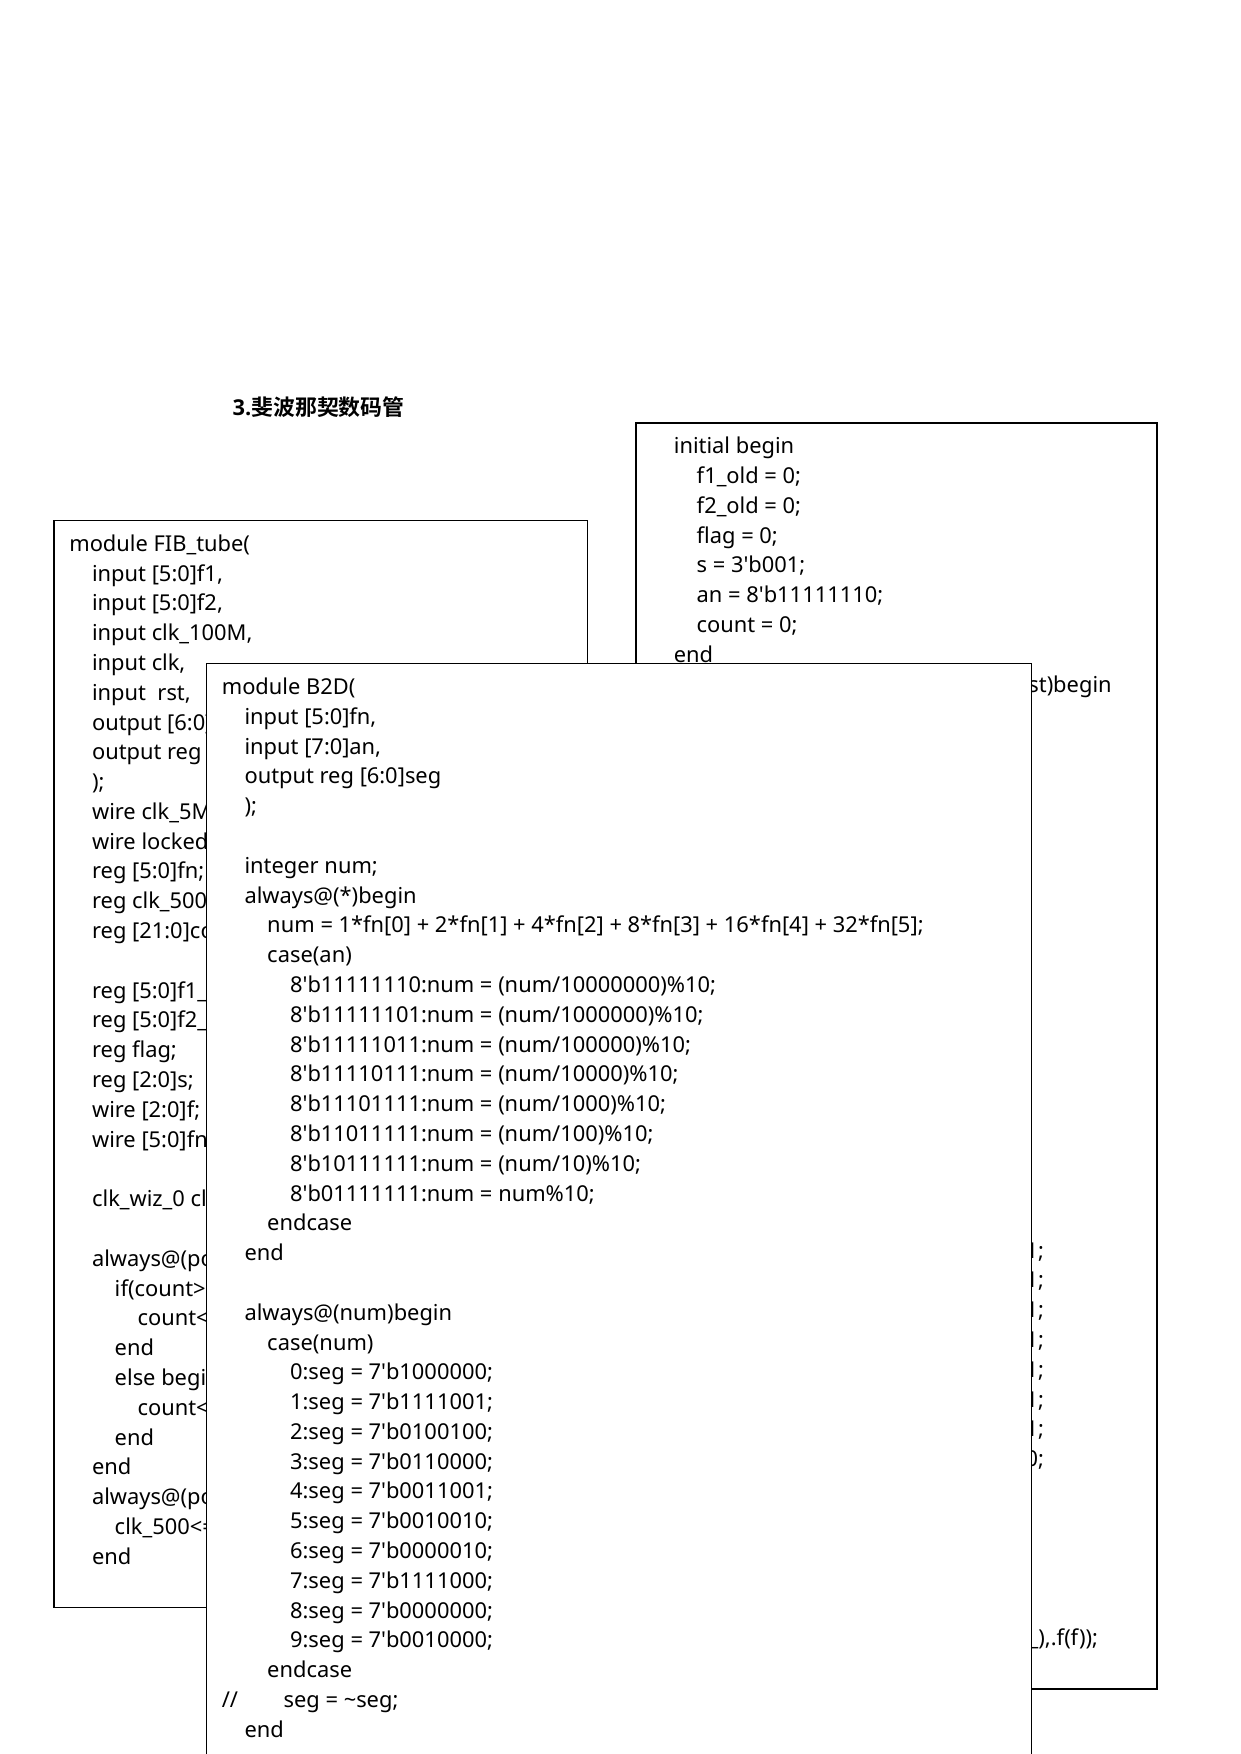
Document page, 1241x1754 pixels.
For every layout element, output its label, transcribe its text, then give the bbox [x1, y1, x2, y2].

list 3.斐波那契数码管 [232, 389, 1053, 422]
